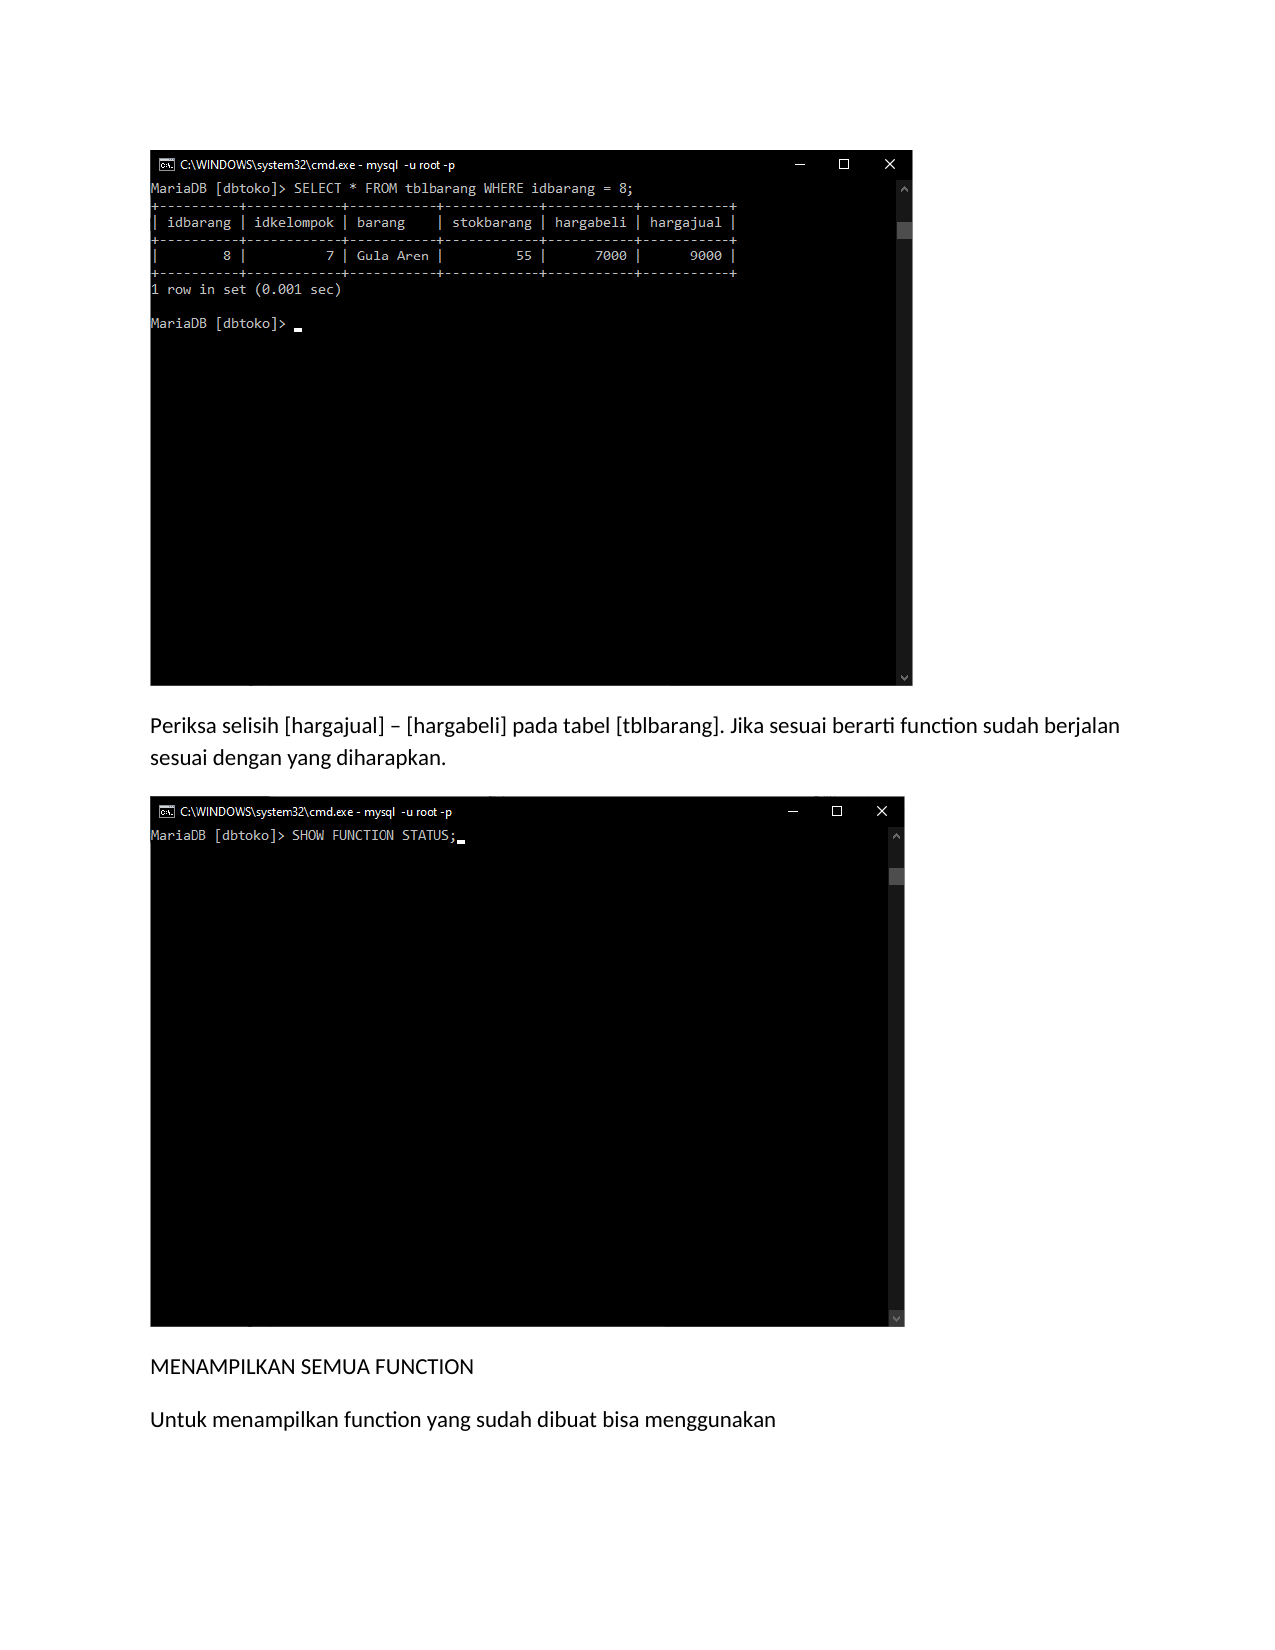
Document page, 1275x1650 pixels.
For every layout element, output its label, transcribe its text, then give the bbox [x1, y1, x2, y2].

picture [150, 796, 905, 1327]
text Untuk menampilkan function yang sudah dibuat bisa menggunakan [150, 1405, 1125, 1433]
picture [150, 150, 913, 686]
text Periksa selisih [hargajual] – [hargabeli] pada tabel [tblbarang]. Jika sesuai berarti function sudah berjalan sesuai dengan yang diharapkan. [150, 711, 1125, 771]
text MENAMPILKAN SEMUA FUNCTION [150, 1352, 1125, 1380]
